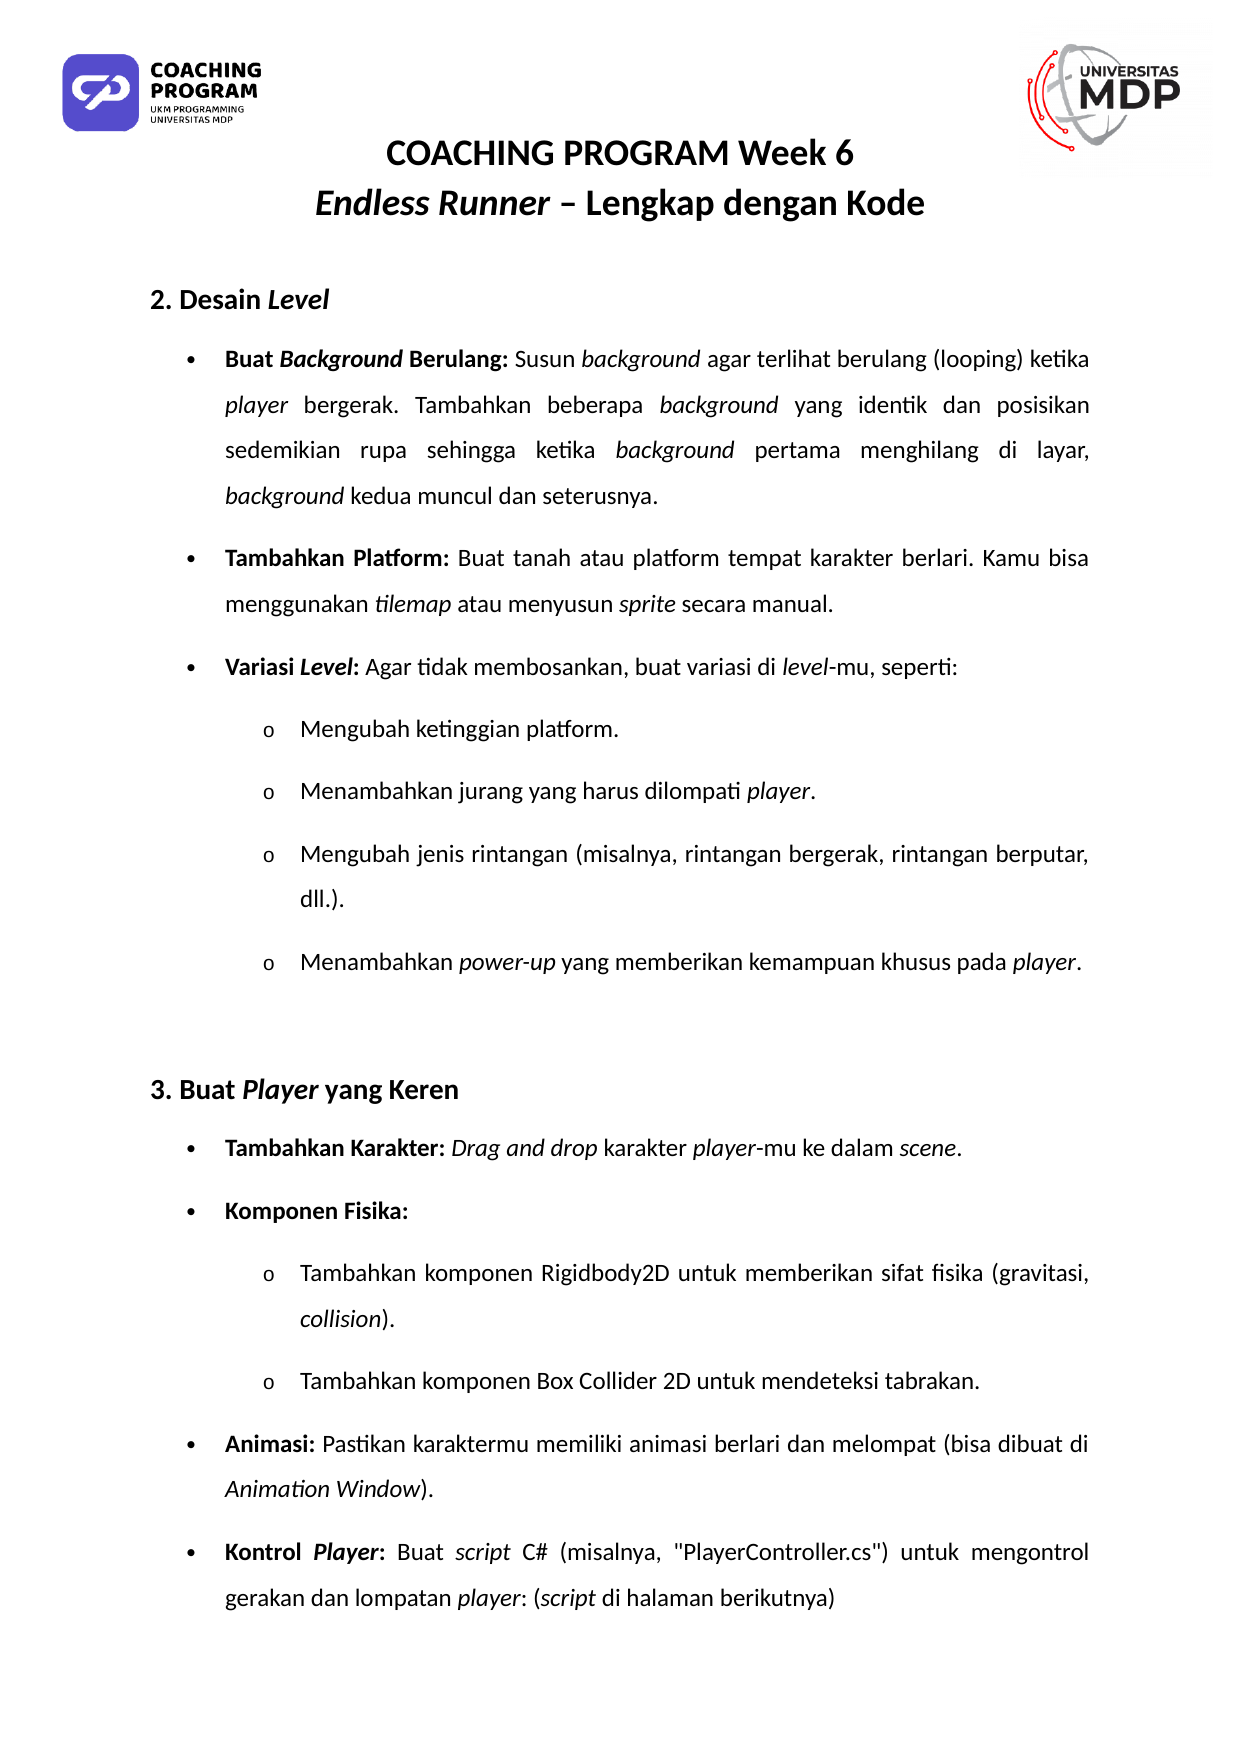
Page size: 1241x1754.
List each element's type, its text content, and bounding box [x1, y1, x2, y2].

list Buat Background Berulang: Susun background agar terlihat berulang (looping) ketika player bergerak. Tambahkan beberapa background yang identik dan posisikan sedemikian rupa sehingga ketika background pertama menghilang di layar, background kedua muncul dan seterusnya. [187, 343, 1090, 511]
list Kontrol Player: Buat script C# (misalnya, "PlayerController.cs") untuk mengontrol gerakan dan lompatan player: (script di halaman berikutnya) [187, 1536, 1090, 1612]
list Mengubah jenis rintangan (misalnya, rintangan bergerak, rintangan berputar, dll.). [262, 838, 1090, 914]
picture [55, 49, 269, 140]
list Tambahkan komponen Box Collider 2D untuk mendeteksi tabrakan. [262, 1366, 1090, 1396]
picture [1018, 17, 1213, 178]
list Tambahkan komponen Rigidbody2D untuk memberikan sifat fisika (gravitasi, collision). [262, 1257, 1090, 1334]
list Tambahkan Platform: Buat tanah atau platform tempat karakter berlari. Kamu bisa menggunakan tilemap atau menyusun sprite secara manual. [187, 543, 1090, 619]
subtitle 2. Desain Level [150, 281, 1090, 317]
list Mengubah ketinggian platform. [262, 713, 1090, 744]
list Menambahkan power-up yang memberikan kemampuan khusus pada player. [262, 946, 1090, 977]
list Variasi Level: Agar tidak membosankan, buat variasi di level-mu, seperti: [187, 651, 1090, 681]
subtitle 3. Buat Player yang Keren [150, 1071, 1090, 1106]
list Menambahkan jurang yang harus dilompati player. [262, 776, 1090, 806]
list Tambahkan Karakter: Drag and drop karakter player-mu ke dalam scene. [187, 1133, 1090, 1163]
list Animasi: Pastikan karaktermu memiliki animasi berlari dan melompat (bisa dibuat di Animation Window). [187, 1428, 1090, 1504]
list Komponen Fisika: [187, 1195, 1090, 1226]
